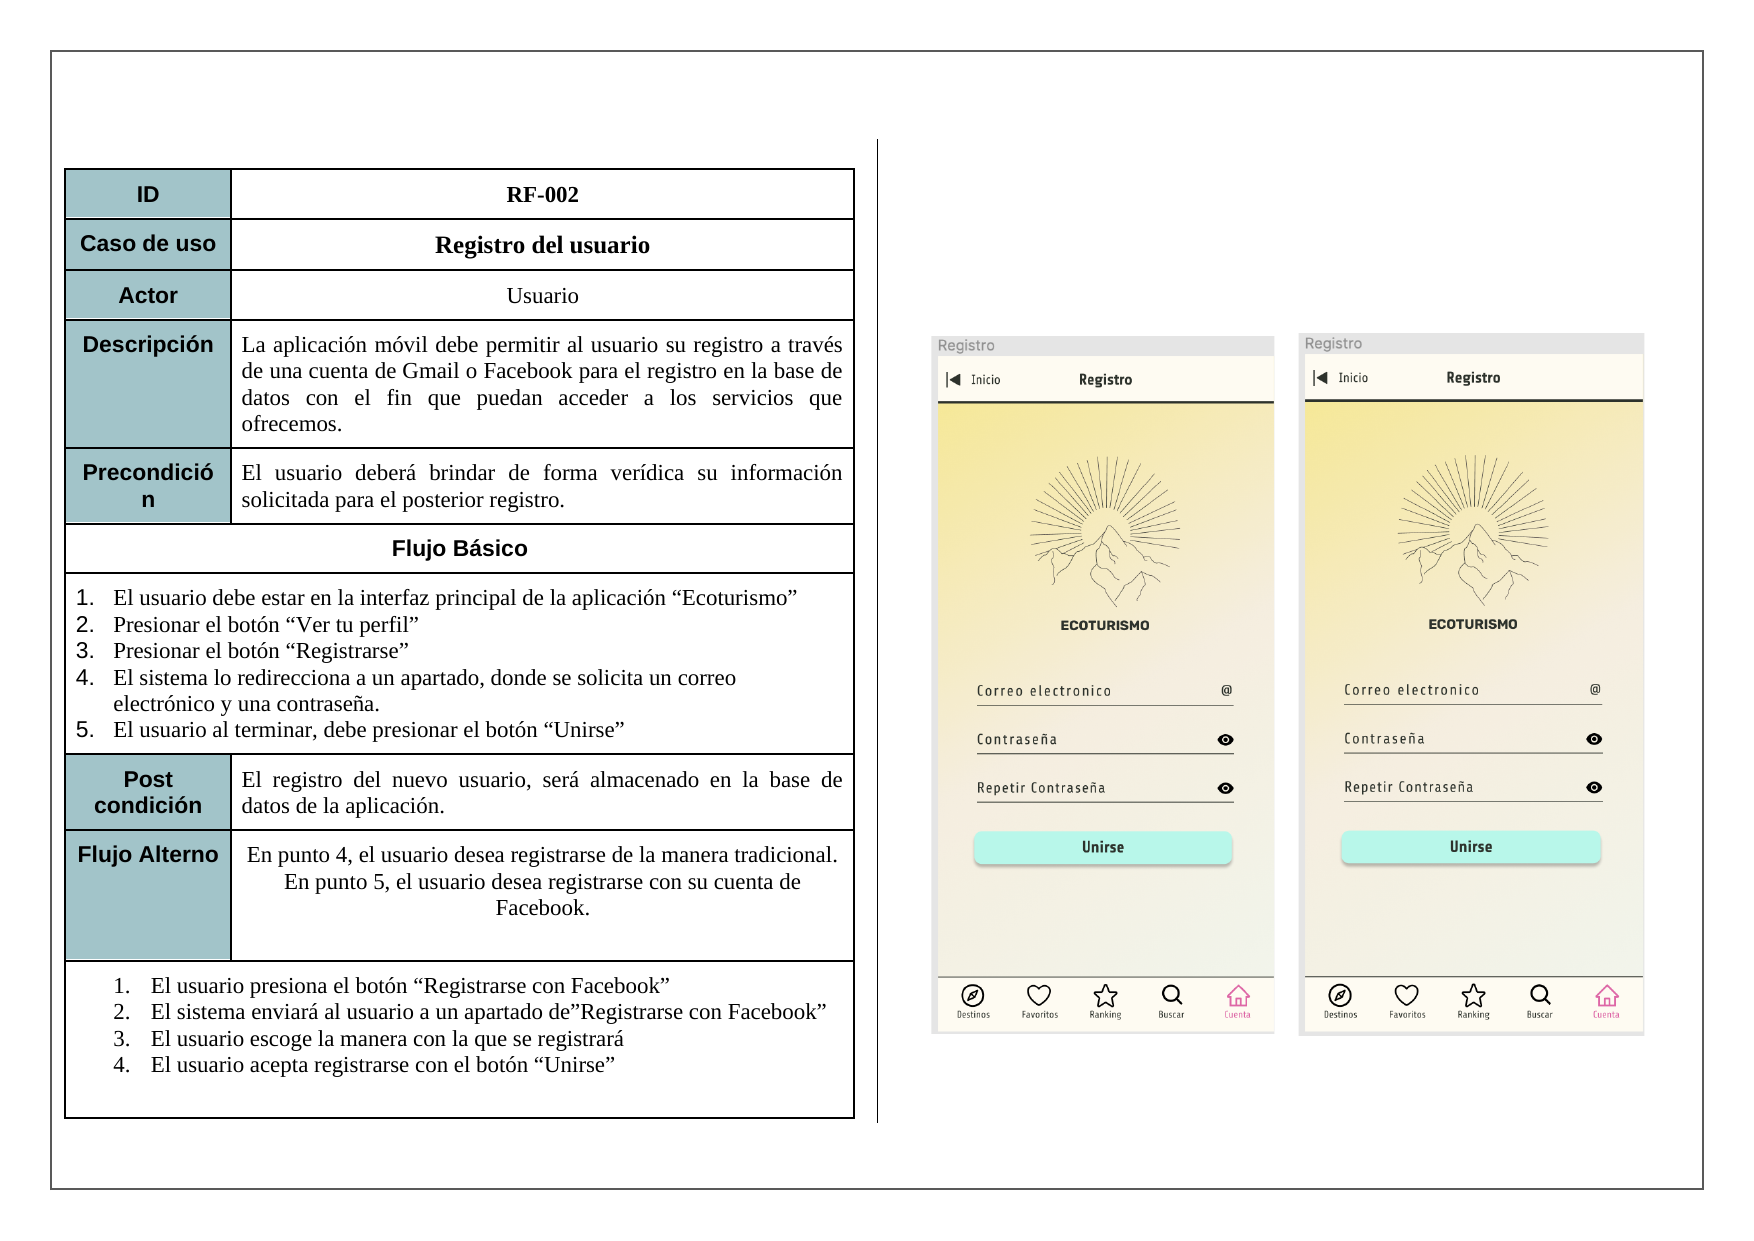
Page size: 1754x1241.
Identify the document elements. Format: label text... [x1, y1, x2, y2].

table_cell Usuario [232, 271, 853, 318]
table_cell Precondición [66, 449, 230, 522]
table_header RF-002 [232, 170, 853, 217]
table_cell El registro del nuevo usuario, será almacenado en la base de datos de la aplicación. [232, 755, 853, 829]
table_cell El usuario debe estar en la interfaz principal de la aplicación “Ecoturismo” Presionar el botón “Ver tu perfil” Presionar el botón “Registrarse” El sistema lo redirecciona a un apartado, donde se solicita un correo electrónico y una contraseña. El usuario al terminar, debe presionar el botón “Unirse” [66, 574, 853, 753]
table_cell En punto 4, el usuario desea registrarse de la manera tradicional. En punto 5, el usuario desea registrarse con su cuenta de Facebook. [232, 831, 853, 959]
picture [1298, 333, 1645, 1036]
table_cell La aplicación móvil debe permitir al usuario su registro a través de una cuenta de Gmail o Facebook para el registro en la base de datos con el fin que puedan acceder a los servicios que ofrecemos. [232, 321, 853, 447]
table_cell Post condición [66, 755, 230, 829]
table_cell Caso de uso [66, 220, 230, 269]
table_header ID [66, 170, 230, 217]
picture [931, 336, 1275, 1034]
table_cell Flujo Básico [66, 525, 853, 572]
table_cell Actor [66, 271, 230, 318]
table_cell El usuario presiona el botón “Registrarse con Facebook” El sistema enviará al usuario a un apartado de”Registrarse con Facebook” El usuario escoge la manera con la que se registrará El usuario acepta registrarse con el botón “Unirse” [66, 962, 853, 1117]
table_cell Descripción [66, 321, 230, 447]
table_cell El usuario deberá brindar de forma verídica su información solicitada para el posterior registro. [232, 449, 853, 522]
table_cell Flujo Alterno [66, 831, 230, 959]
table_cell Registro del usuario [232, 220, 853, 269]
